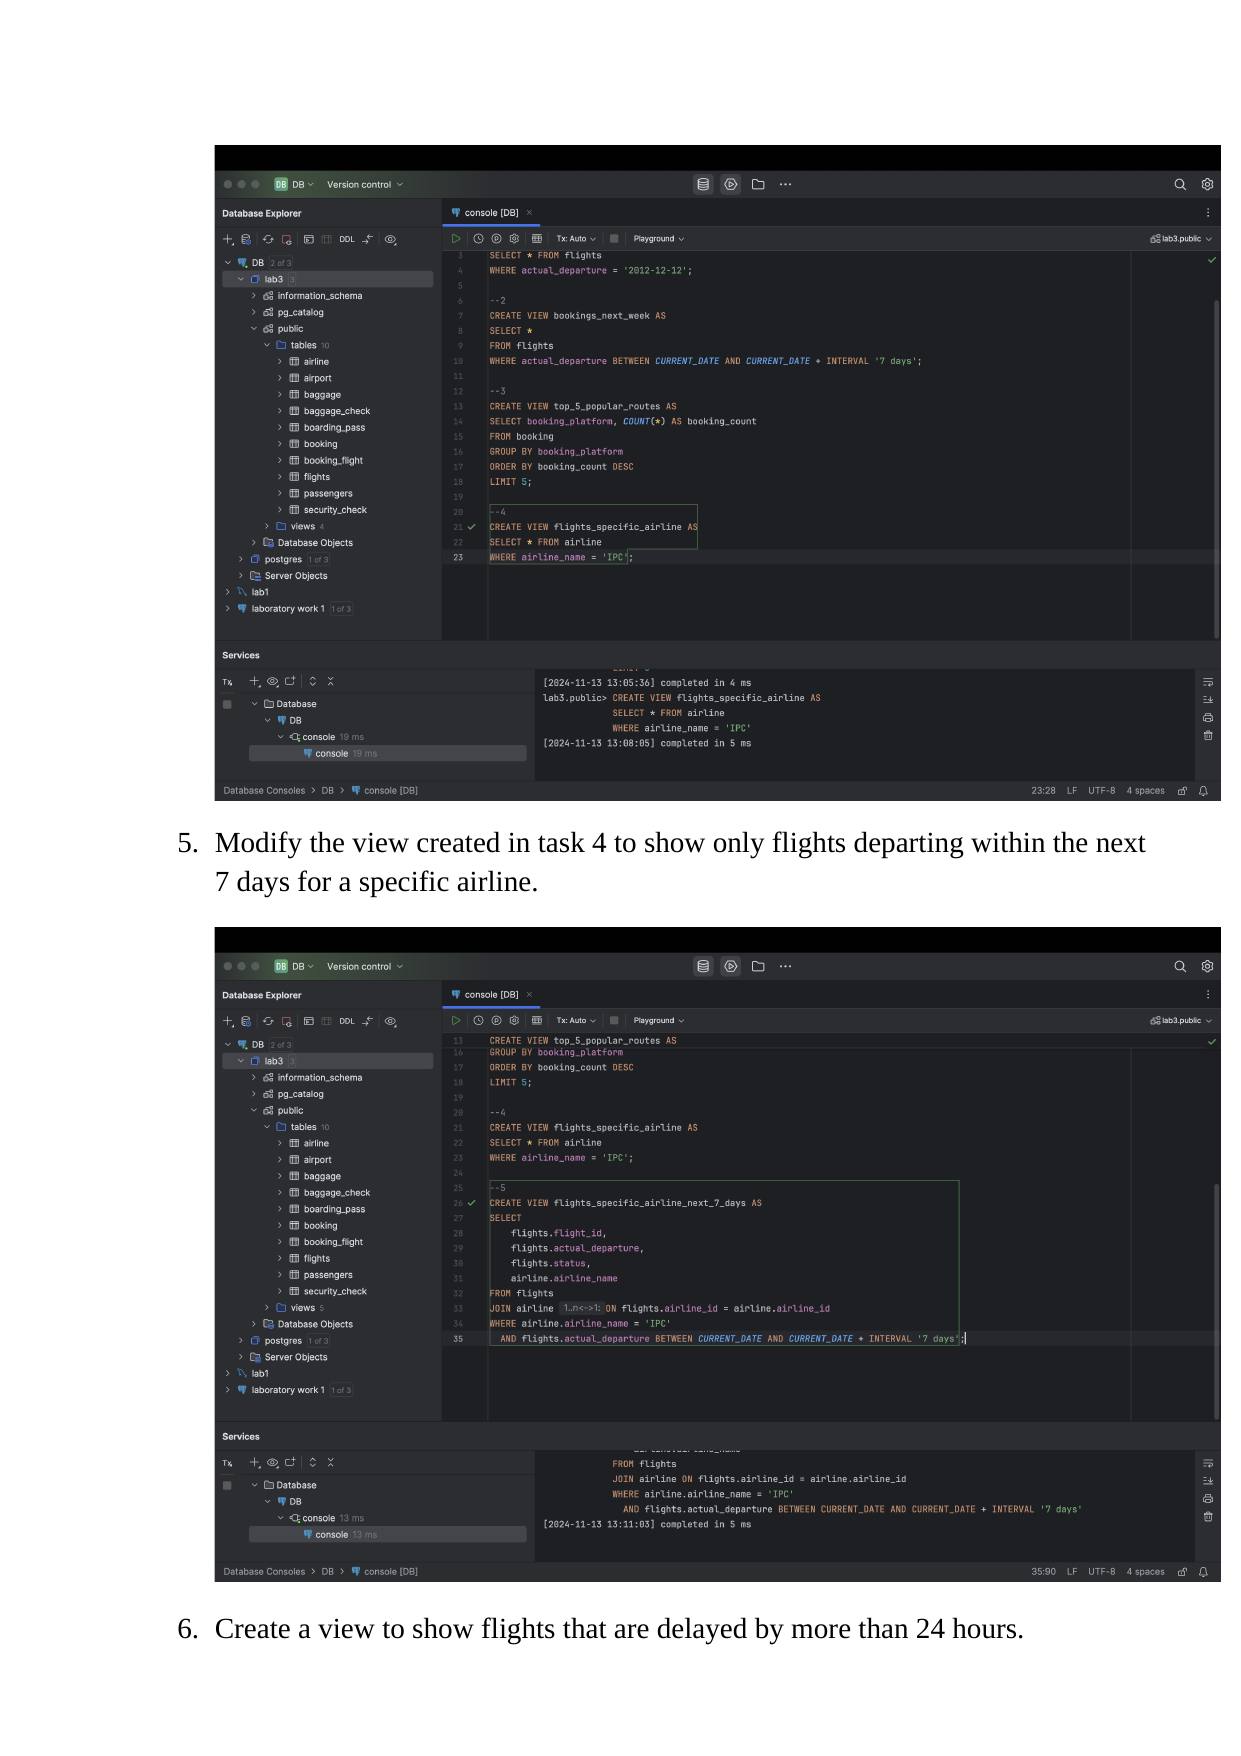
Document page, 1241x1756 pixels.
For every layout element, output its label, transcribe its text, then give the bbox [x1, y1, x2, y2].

list Modify the view created in task 4 to show only flights departing within the next 7 days for a specific airline. [177, 825, 1146, 897]
picture [214, 145, 1221, 801]
picture [214, 927, 1221, 1582]
list Create a view to show flights that are delayed by more than 24 hours. [177, 1611, 1146, 1644]
